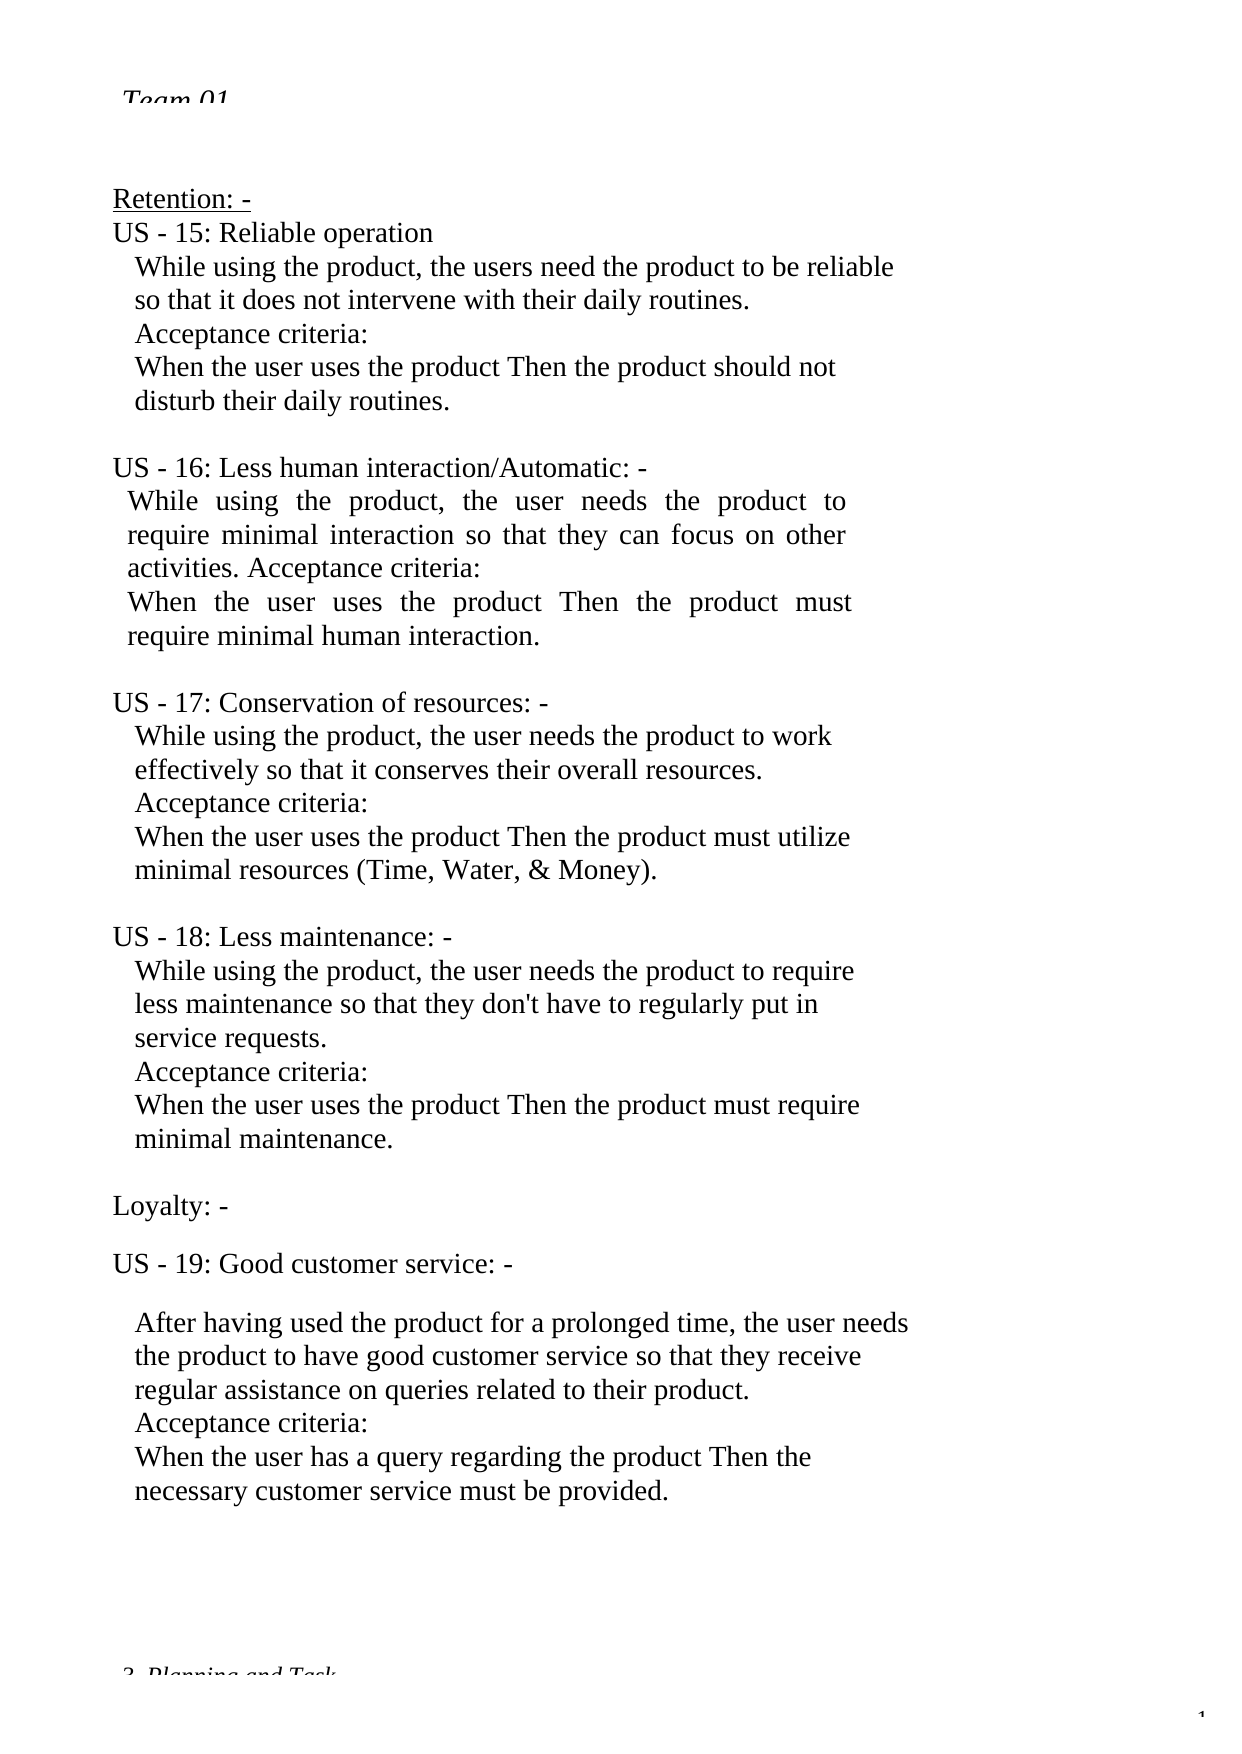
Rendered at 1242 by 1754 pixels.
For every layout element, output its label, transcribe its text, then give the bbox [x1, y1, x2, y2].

text US - 17: Conservation of resources: - [112, 685, 1225, 718]
text While using the product, the user needs the product to work effectively so that it conserves their overall resources. [134, 718, 904, 785]
text Retention: - [112, 182, 1225, 215]
text US - 15: Reliable operation [112, 215, 1225, 249]
text When the user uses the product Then the product must require minimal maintenance. [134, 1087, 904, 1154]
text When the user uses the product Then the product must utilize minimal resources (Time, Water, & Money). [134, 819, 904, 886]
text US - 19: Good customer service: - [112, 1246, 1225, 1280]
text While using the product, the user needs the product to require minimal interaction so that they can focus on other activities. Acceptance criteria: [127, 483, 847, 584]
text Acceptance criteria: [134, 785, 1225, 819]
text US - 16: Less human interaction/Automatic: - [112, 450, 1225, 483]
text While using the product, the users need the product to be reliable so that it does not intervene with their daily routines. [134, 249, 904, 316]
text When the user has a query regarding the product Then the necessary customer service must be provided. [134, 1439, 904, 1506]
text After having used the product for a prolonged time, the user needs the product to have good customer service so that they receive regular assistance on queries related to their product. [134, 1305, 917, 1406]
text Acceptance criteria: [134, 316, 1225, 349]
text Acceptance criteria: [134, 1054, 1225, 1087]
text US - 18: Less maintenance: - [112, 919, 1225, 953]
text Acceptance criteria: [134, 1406, 1225, 1439]
text When the user uses the product Then the product should not disturb their daily routines. [134, 349, 904, 416]
text While using the product, the user needs the product to require less maintenance so that they don't have to regularly put in service requests. [134, 953, 904, 1054]
text Loyalty: - [112, 1188, 1225, 1221]
text When the user uses the product Then the product must require minimal human interaction. [127, 584, 852, 651]
